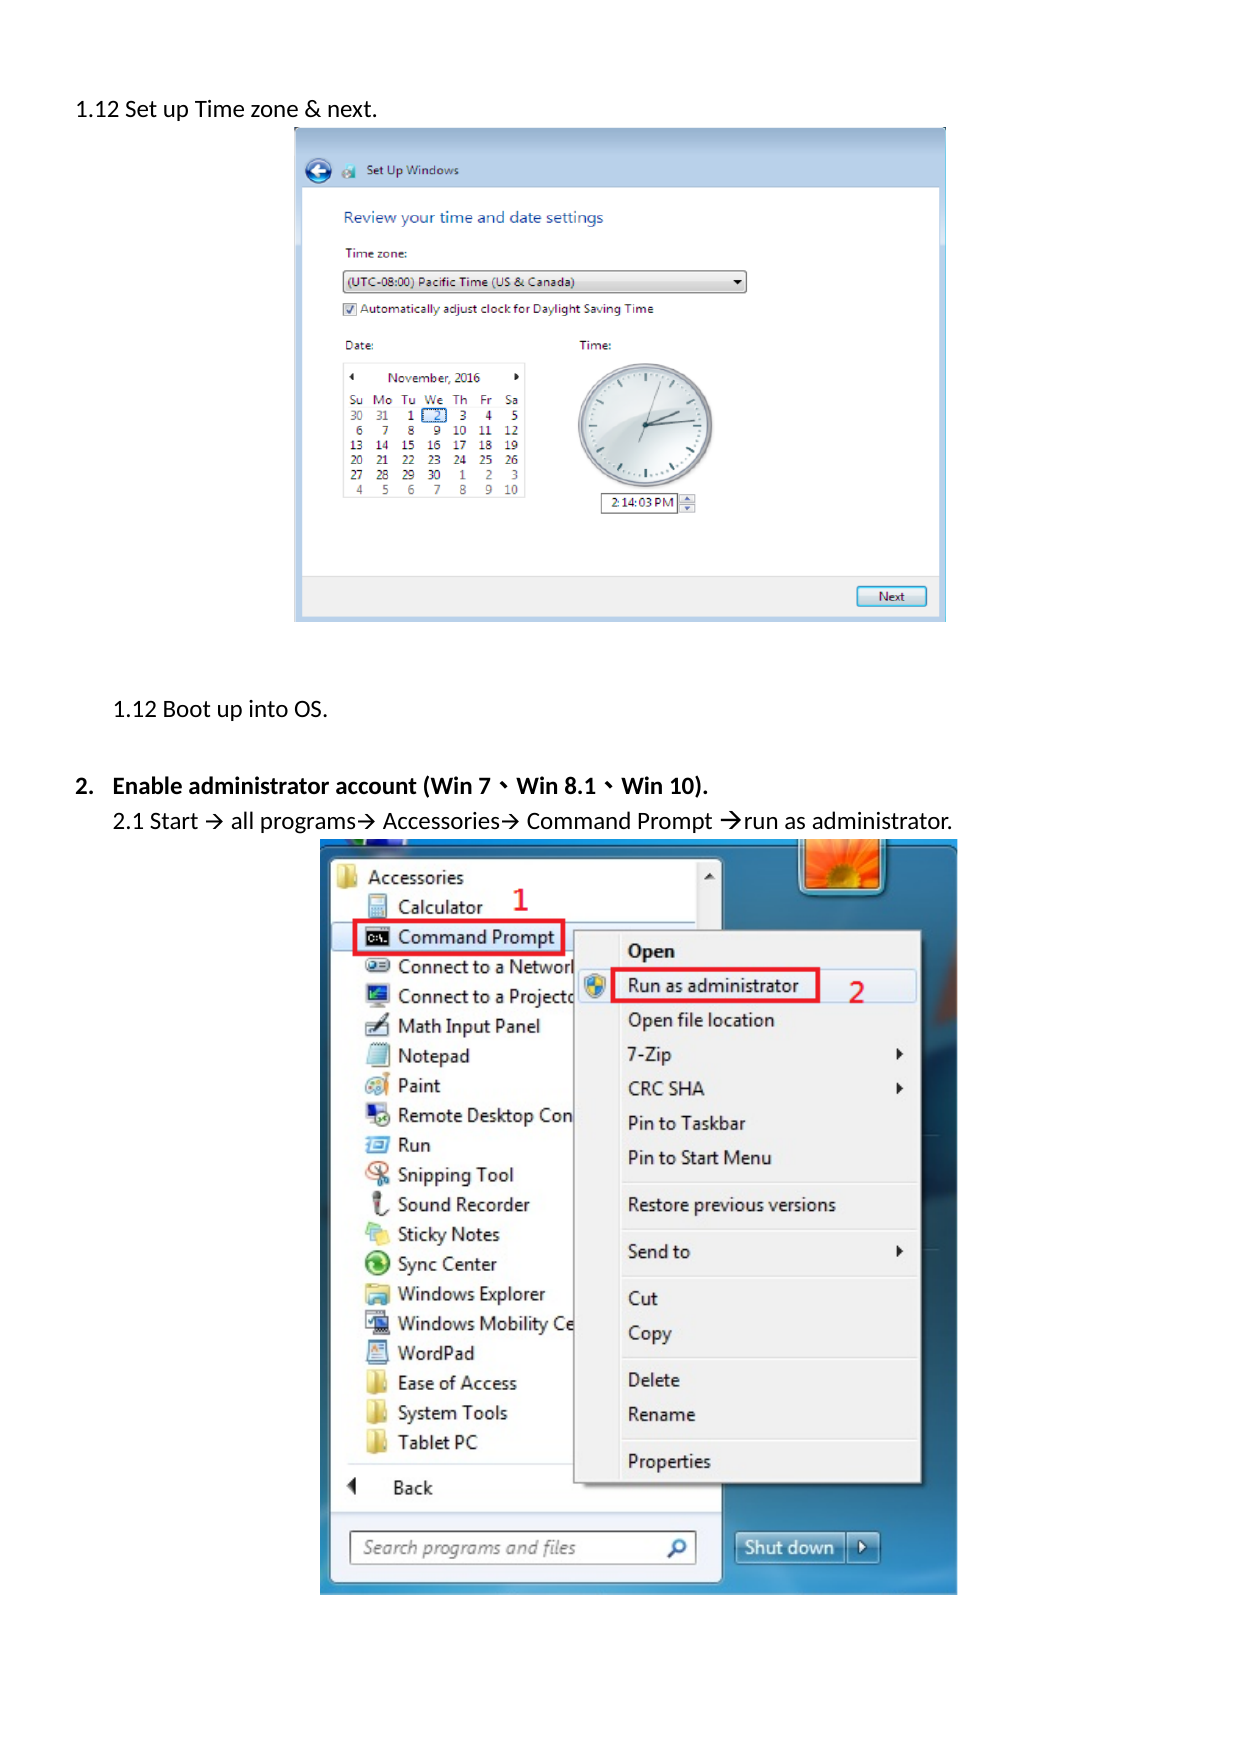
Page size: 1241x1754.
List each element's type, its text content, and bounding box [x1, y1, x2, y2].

text 1.12 Boot up into OS. [75, 689, 1165, 727]
text 1.12 Set up Time zone & next. [75, 89, 1165, 127]
picture [320, 839, 958, 1595]
picture [294, 127, 946, 622]
list 2.1 Start all programs Accessories Command Prompt run as administrator. [112, 802, 1165, 839]
list Enable administrator account (Win 7、Win 8.1、Win 10). [75, 764, 1165, 802]
